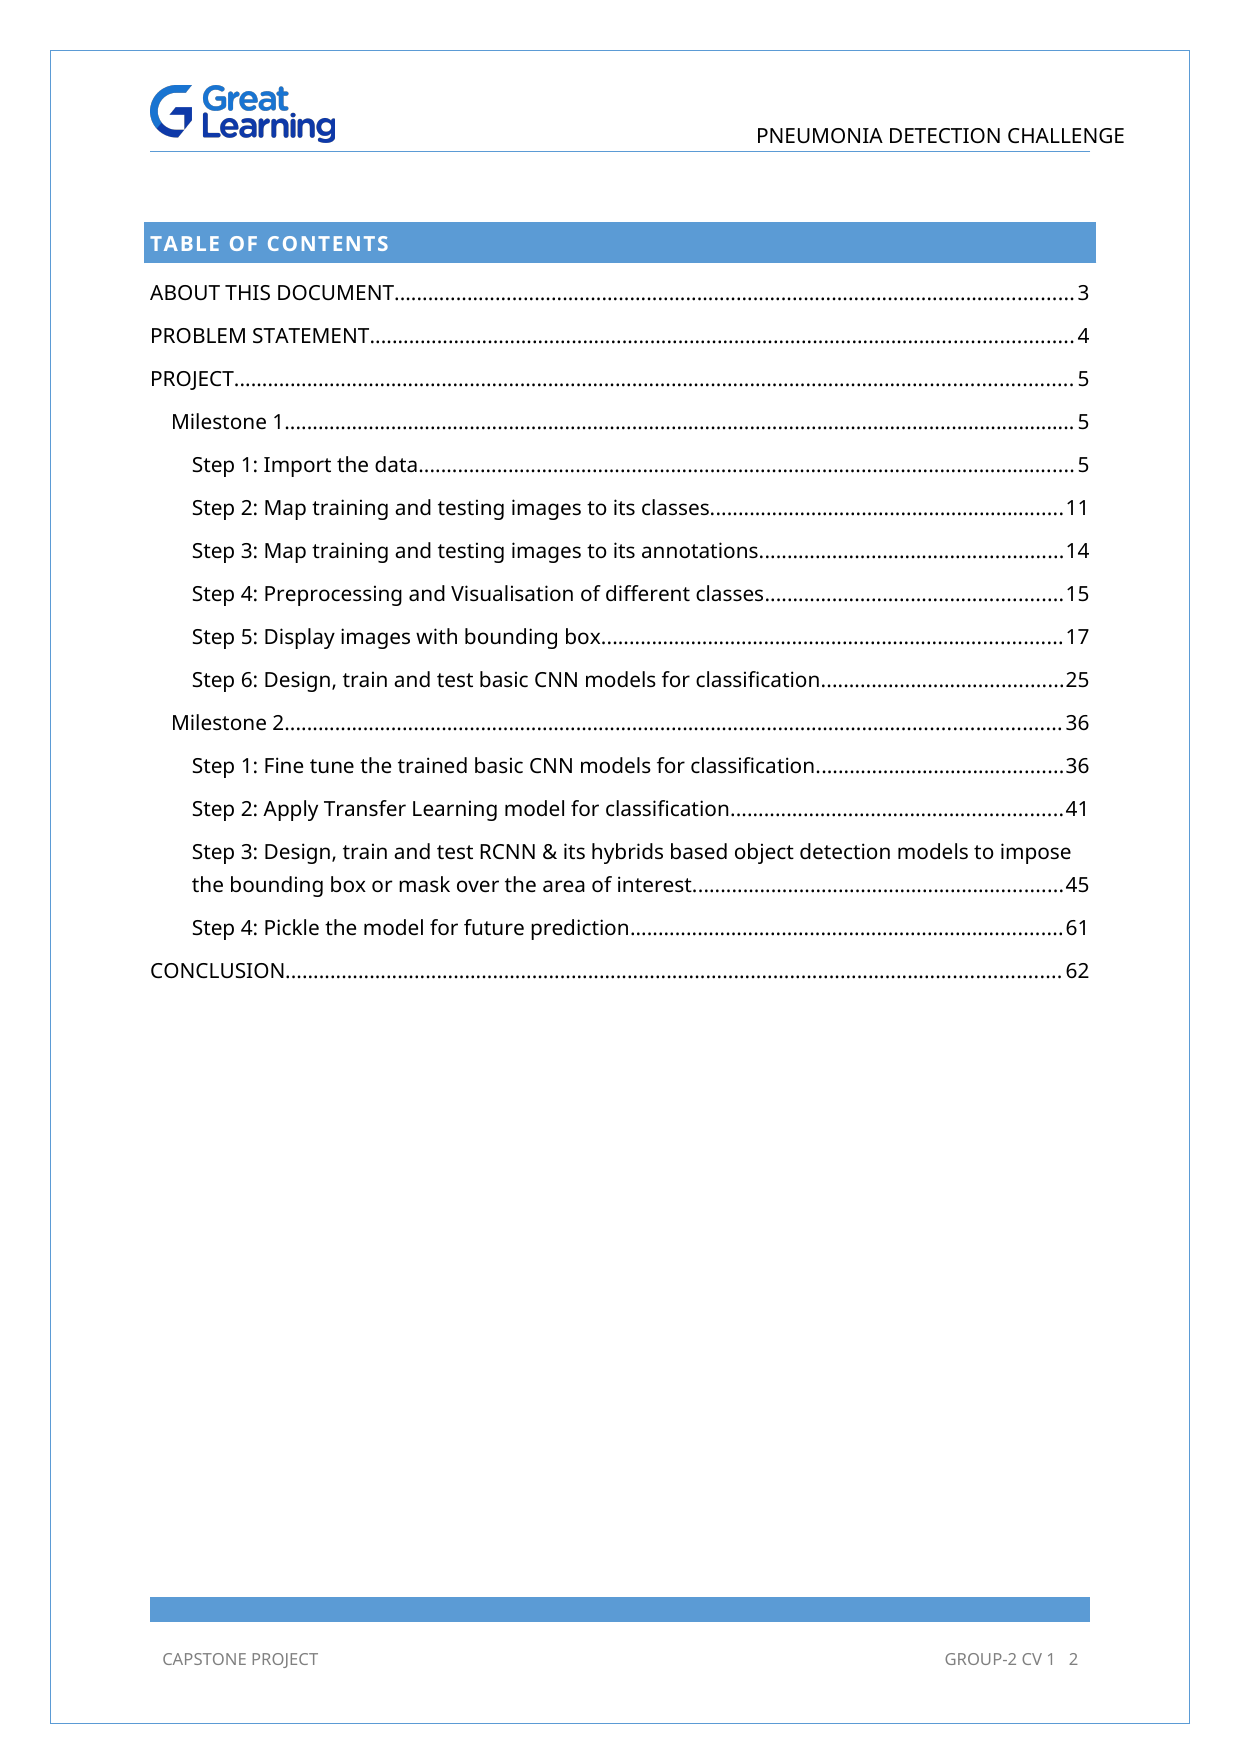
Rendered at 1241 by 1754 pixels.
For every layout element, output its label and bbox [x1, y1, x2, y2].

picture [150, 85, 335, 143]
